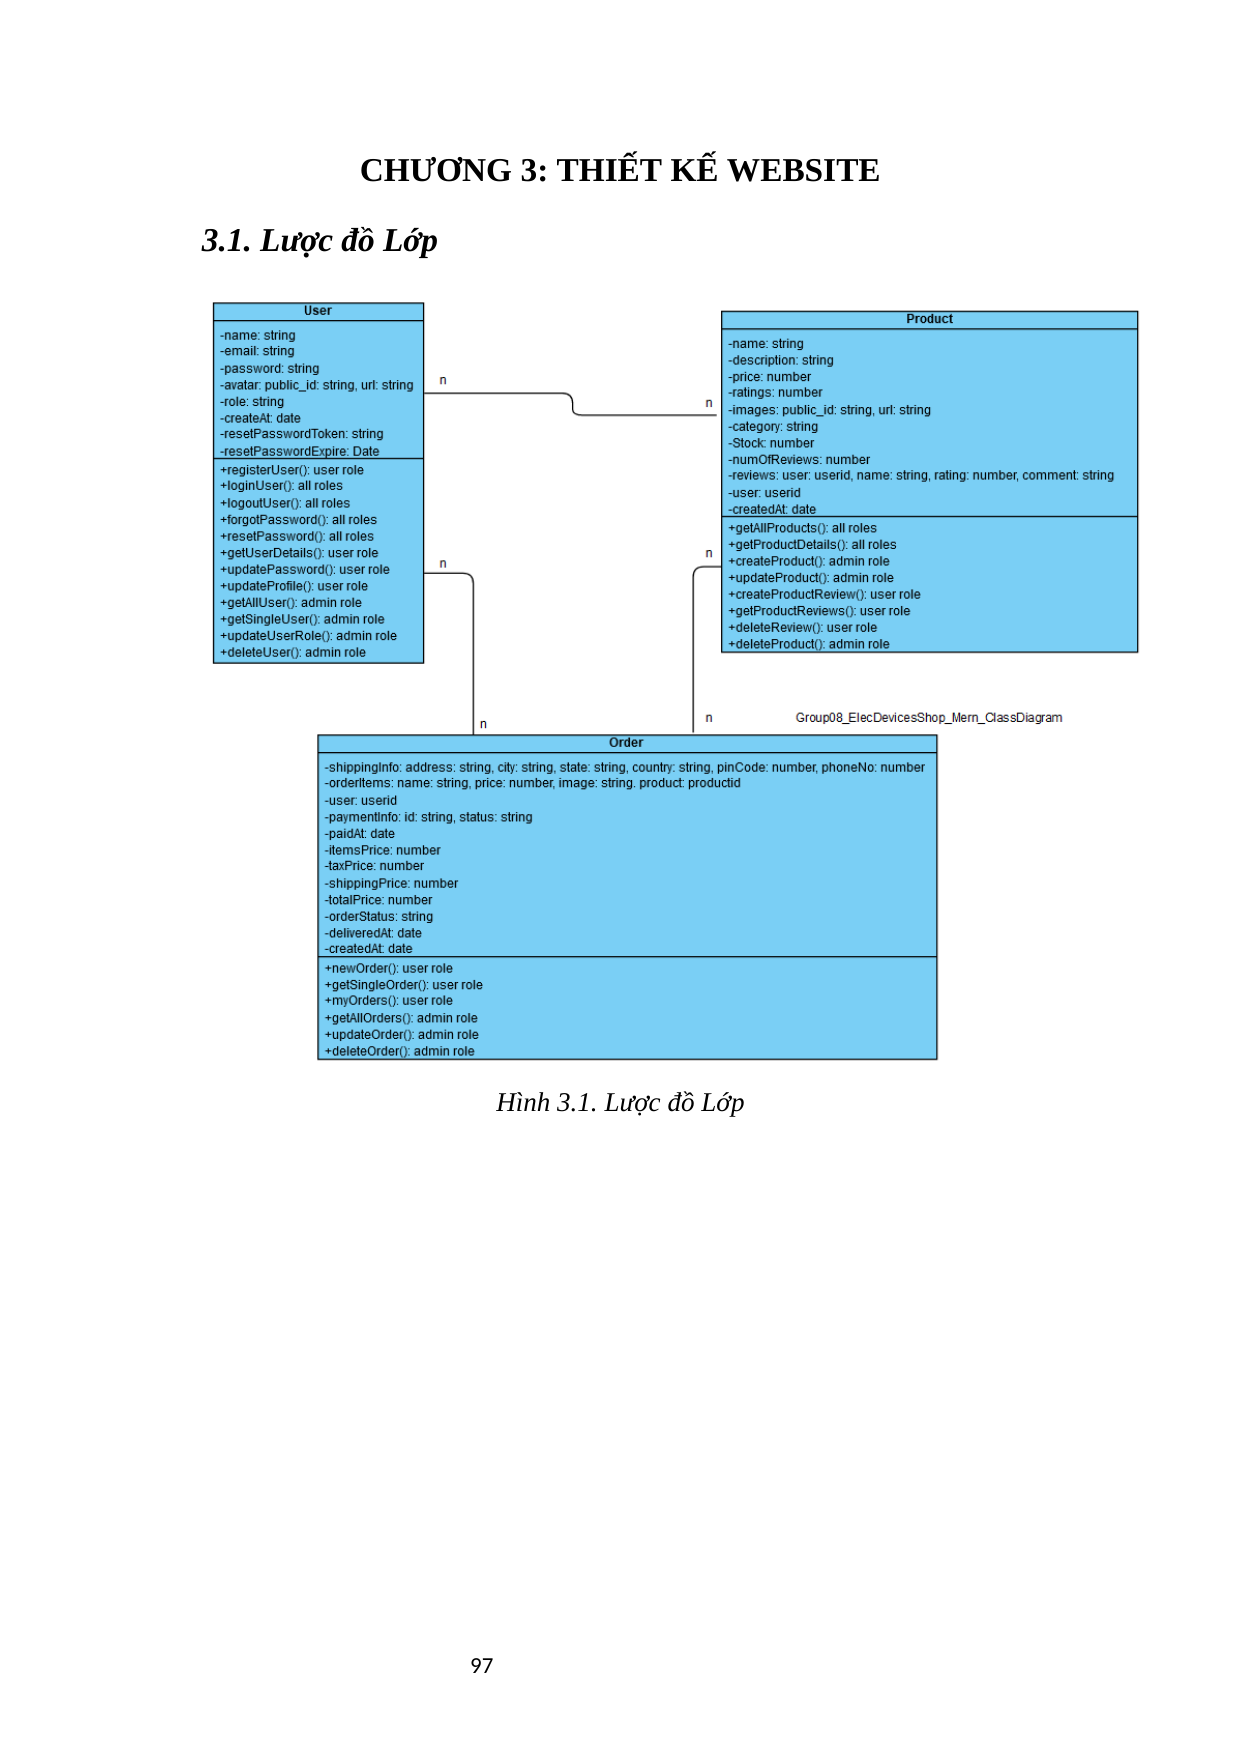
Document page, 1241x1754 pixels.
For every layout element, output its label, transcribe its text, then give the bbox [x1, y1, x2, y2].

subtitle 3.1. Lược đồ Lớp [187, 220, 1053, 258]
text Hình 3.1. Lược đồ Lớp [187, 1086, 1053, 1117]
subtitle CHƯƠNG 3: THIẾT KẾ WEBSITE [187, 150, 1053, 188]
picture [187, 290, 1163, 1068]
